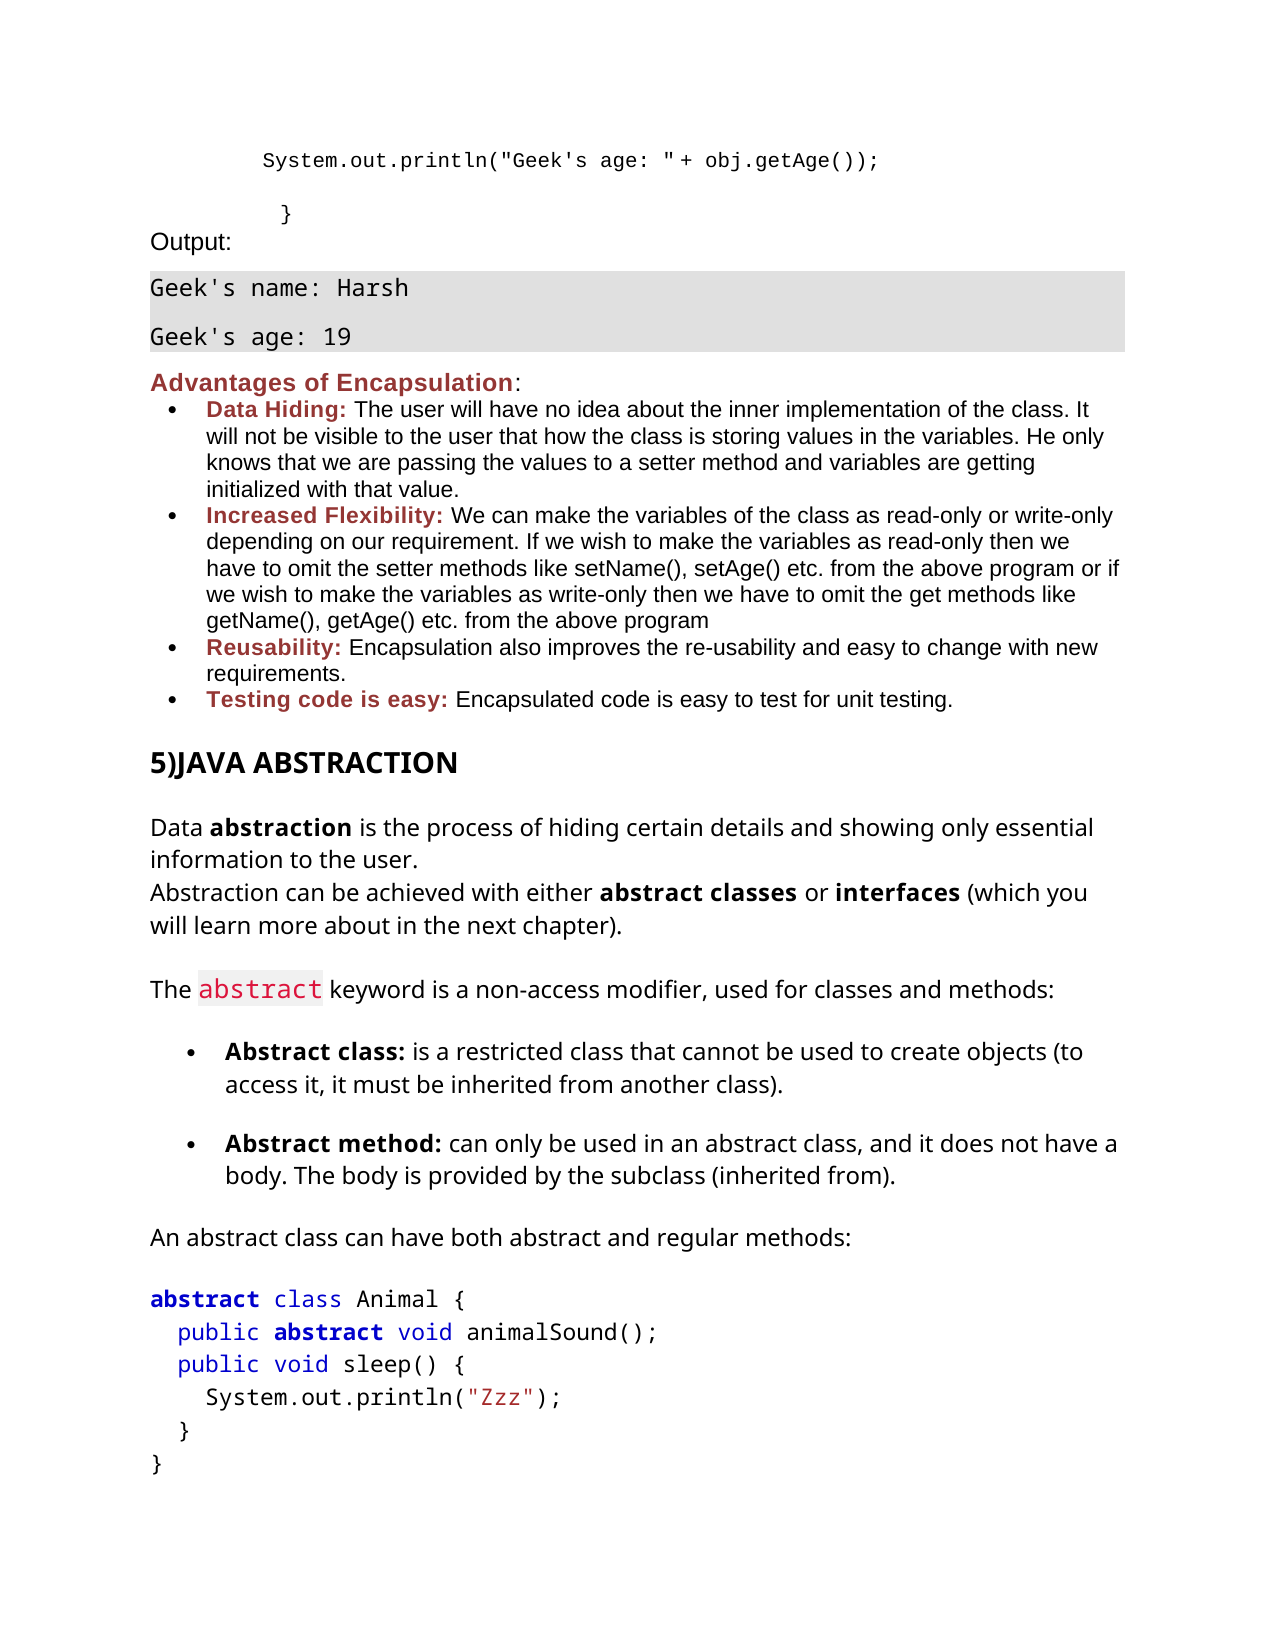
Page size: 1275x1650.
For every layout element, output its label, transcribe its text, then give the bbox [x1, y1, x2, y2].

text Geek's name: Harsh [150, 271, 1125, 304]
text Advantages of Encapsulation: [150, 368, 1125, 396]
text An abstract class can have both abstract and regular methods: [150, 1221, 1125, 1253]
text The abstract keyword is a non-access modifier, used for classes and methods: [323, 970, 1125, 1006]
list Testing code is easy: Encapsulated code is easy to test for unit testing. [169, 686, 1125, 713]
text Data abstraction is the process of hiding certain details and showing only essential information to the user. Abstraction can be achieved with either abstract classes or interfaces (which you will learn more about in the next chapter). [150, 811, 1125, 941]
text Geek's age: 19 [150, 319, 1125, 352]
text 5)JAVA ABSTRACTION [150, 742, 1125, 782]
list Data Hiding: The user will have no idea about the inner implementation of the class. It will not be visible to the user that how the class is storing values in the variables. He only knows that we are passing the values to a setter method and variables are getting initialized with that value. [169, 396, 1125, 502]
list Reusability: Encapsulation also improves the re-usability and easy to change with new requirements. [169, 634, 1125, 686]
text Output: [150, 227, 1125, 256]
list Abstract method: can only be used in an abstract class, and it does not have a body. The body is provided by the subclass (inherited from). [187, 1127, 1125, 1192]
text abstract class Animal { public abstract void animalSound(); public void sleep() { System.out.println("Zzz"); } } [150, 1283, 1125, 1478]
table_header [163, 150, 1112, 227]
list Abstract class: is a restricted class that cannot be used to create objects (to access it, it must be inherited from another class). [187, 1035, 1125, 1127]
list Increased Flexibility: We can make the variables of the class as read-only or write-only depending on our requirement. If we wish to make the variables as read-only then we have to omit the setter methods like setName(), setAge() etc. from the above program or if we wish to make the variables as write-only then we have to omit the get methods like getName(), getAge() etc. from the above program [169, 502, 1125, 634]
